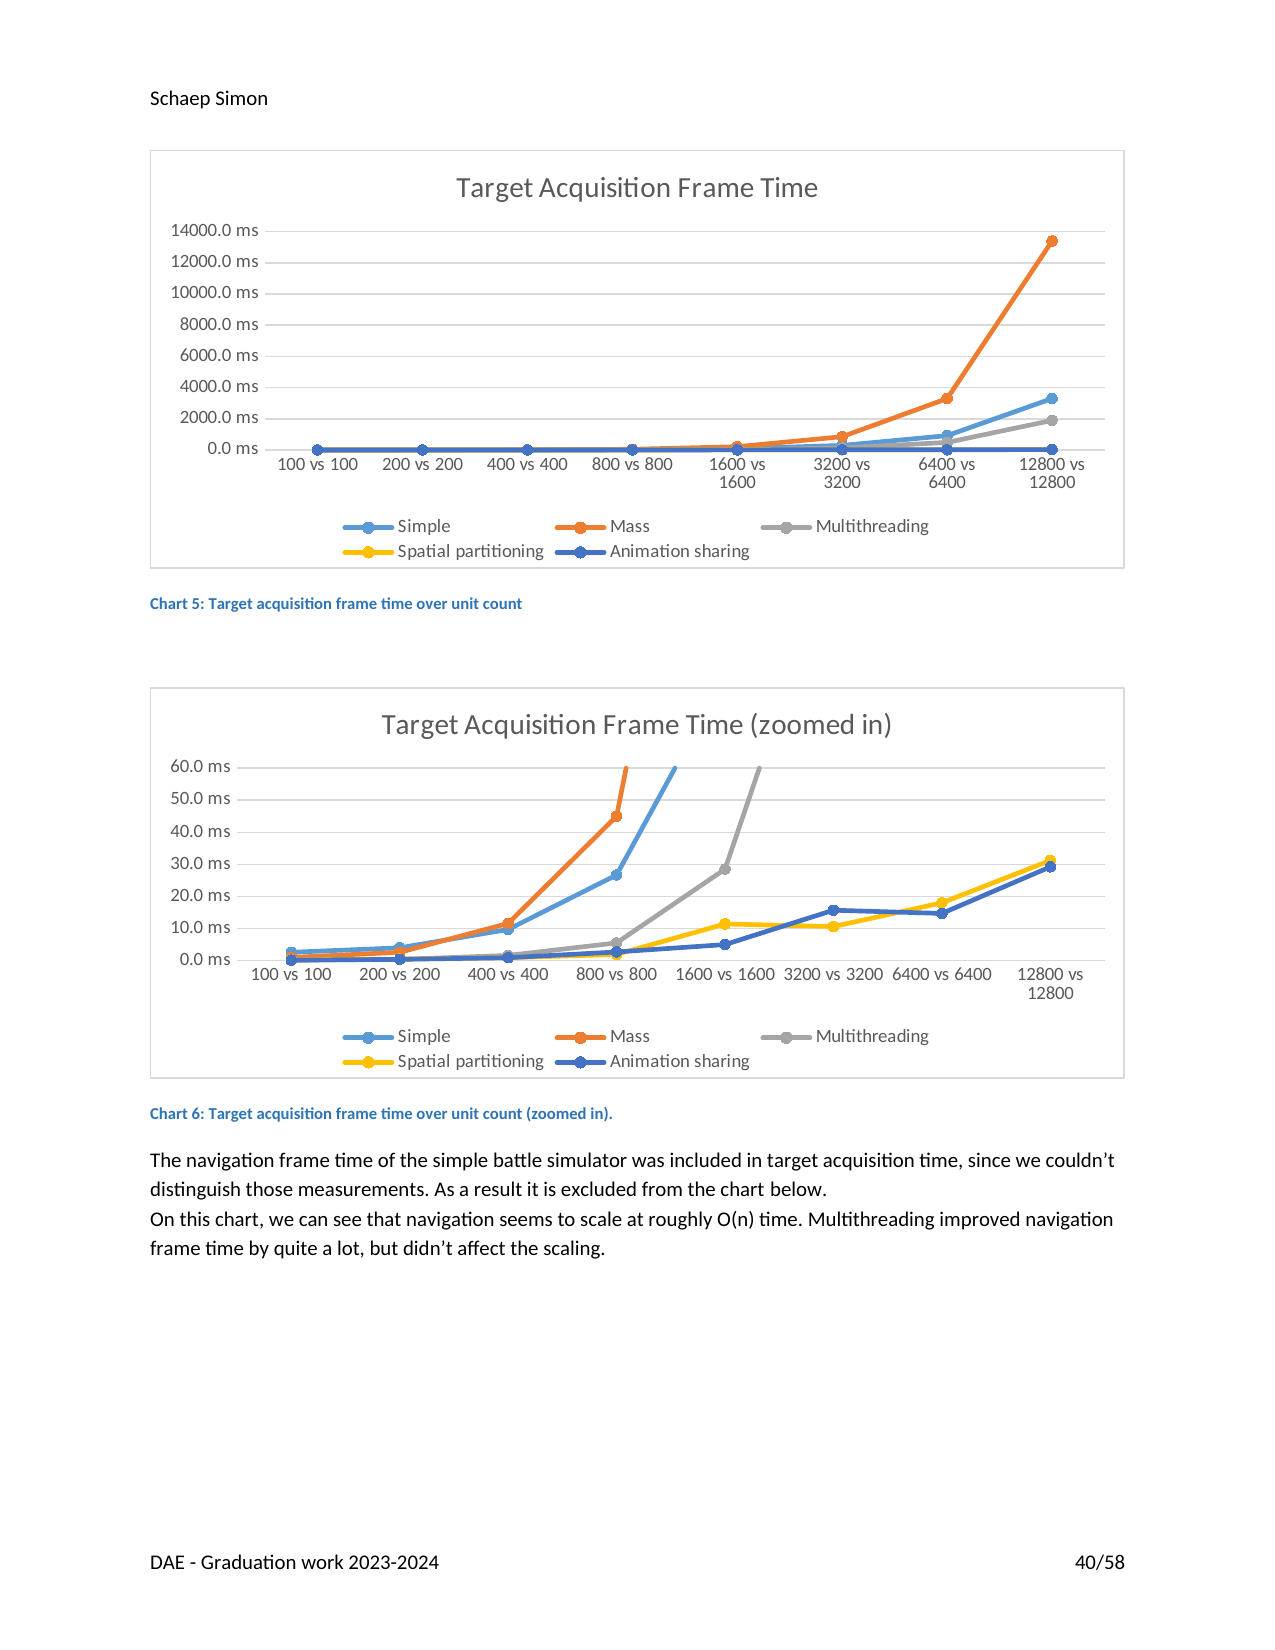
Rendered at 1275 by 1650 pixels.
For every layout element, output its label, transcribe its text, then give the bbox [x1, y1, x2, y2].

text The navigation frame time of the simple battle simulator was included in target acquisition time, since we couldn’t distinguish those measurements. As a result it is excluded from the chart below. On this chart, we can see that navigation seems to scale at roughly O(n) time. Multithreading improved navigation frame time by quite a lot, but didn’t affect the scaling. [150, 1147, 1125, 1260]
